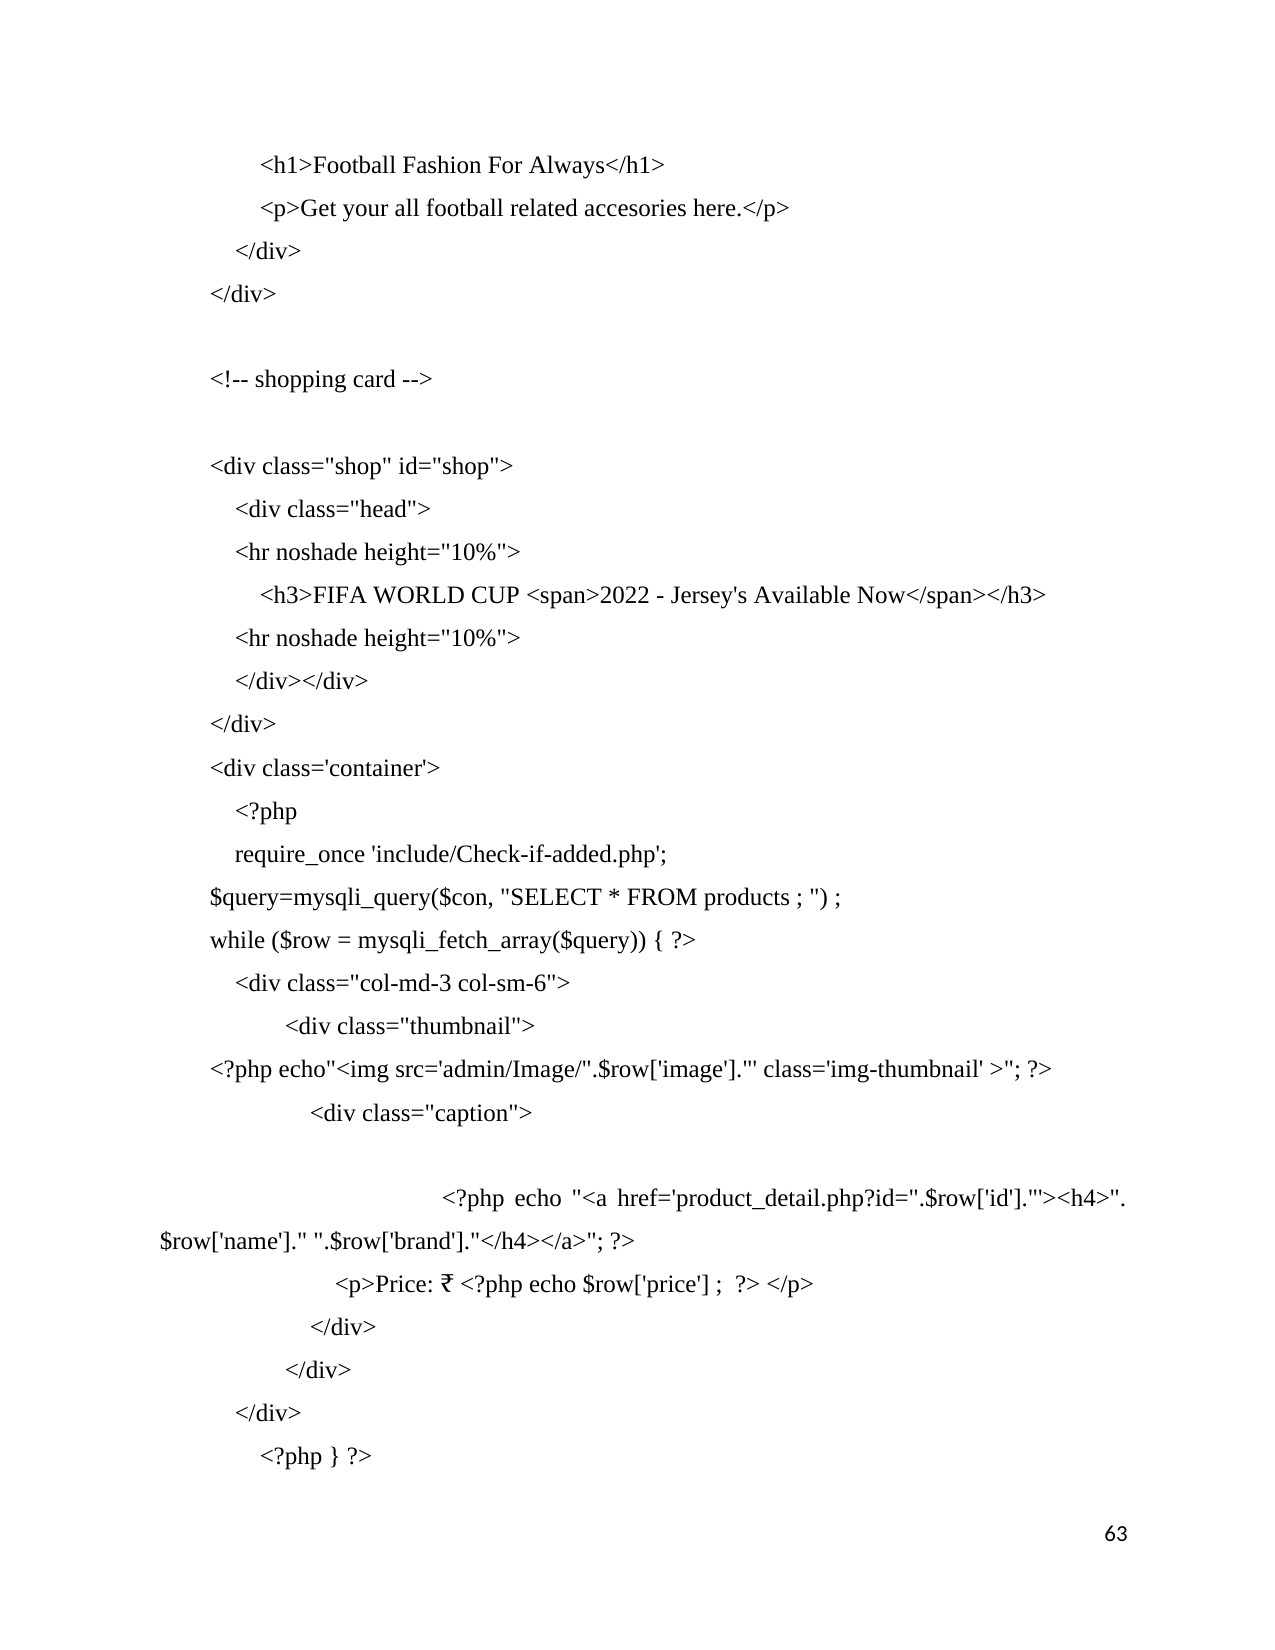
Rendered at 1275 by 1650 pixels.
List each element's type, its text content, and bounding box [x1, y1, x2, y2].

text </div> [159, 1398, 1127, 1427]
text <div class='container'> [159, 753, 1127, 781]
text <hr noshade height="10%"> [159, 537, 1127, 566]
text <div class="col-md-3 col-sm-6"> [159, 968, 1127, 997]
text <p>Price: ₹ <?php echo $row['price'] ; ?> </p> [159, 1269, 1127, 1298]
text <div class="thumbnail"> [159, 1011, 1127, 1040]
text while ($row = mysqli_fetch_array($query)) { ?> [159, 925, 1127, 954]
text <h1>Football Fashion For Always</h1> [159, 150, 1127, 179]
text <?php echo "<a href='product_detail.php?id=".$row['id']."'><h4>".$row['name']." ".$row['brand']."</h4></a>"; ?> [159, 1183, 1127, 1254]
text <hr noshade height="10%"> [159, 623, 1127, 652]
text </div></div> [159, 666, 1127, 695]
text <div class="head"> [159, 494, 1127, 523]
text <?php echo"<img src='admin/Image/".$row['image']."' class='img-thumbnail' >"; ?> [159, 1054, 1127, 1083]
text </div> [159, 279, 1127, 308]
text <div class="caption"> [159, 1098, 1127, 1126]
text </div> [159, 1355, 1127, 1384]
text require_once 'include/Check-if-added.php'; [159, 839, 1127, 868]
text </div> [159, 236, 1127, 265]
text <div class="shop" id="shop"> [159, 451, 1127, 479]
text </div> [159, 709, 1127, 738]
text <h3>FIFA WORLD CUP <span>2022 - Jersey's Available Now</span></h3> [159, 580, 1127, 609]
text $query=mysqli_query($con, "SELECT * FROM products ; ") ; [159, 882, 1127, 911]
text <?php } ?> [159, 1441, 1127, 1470]
text <!-- shopping card --> [159, 364, 1127, 393]
text <p>Get your all football related accesories here.</p> [159, 193, 1127, 222]
text <?php [159, 796, 1127, 824]
text </div> [159, 1312, 1127, 1341]
